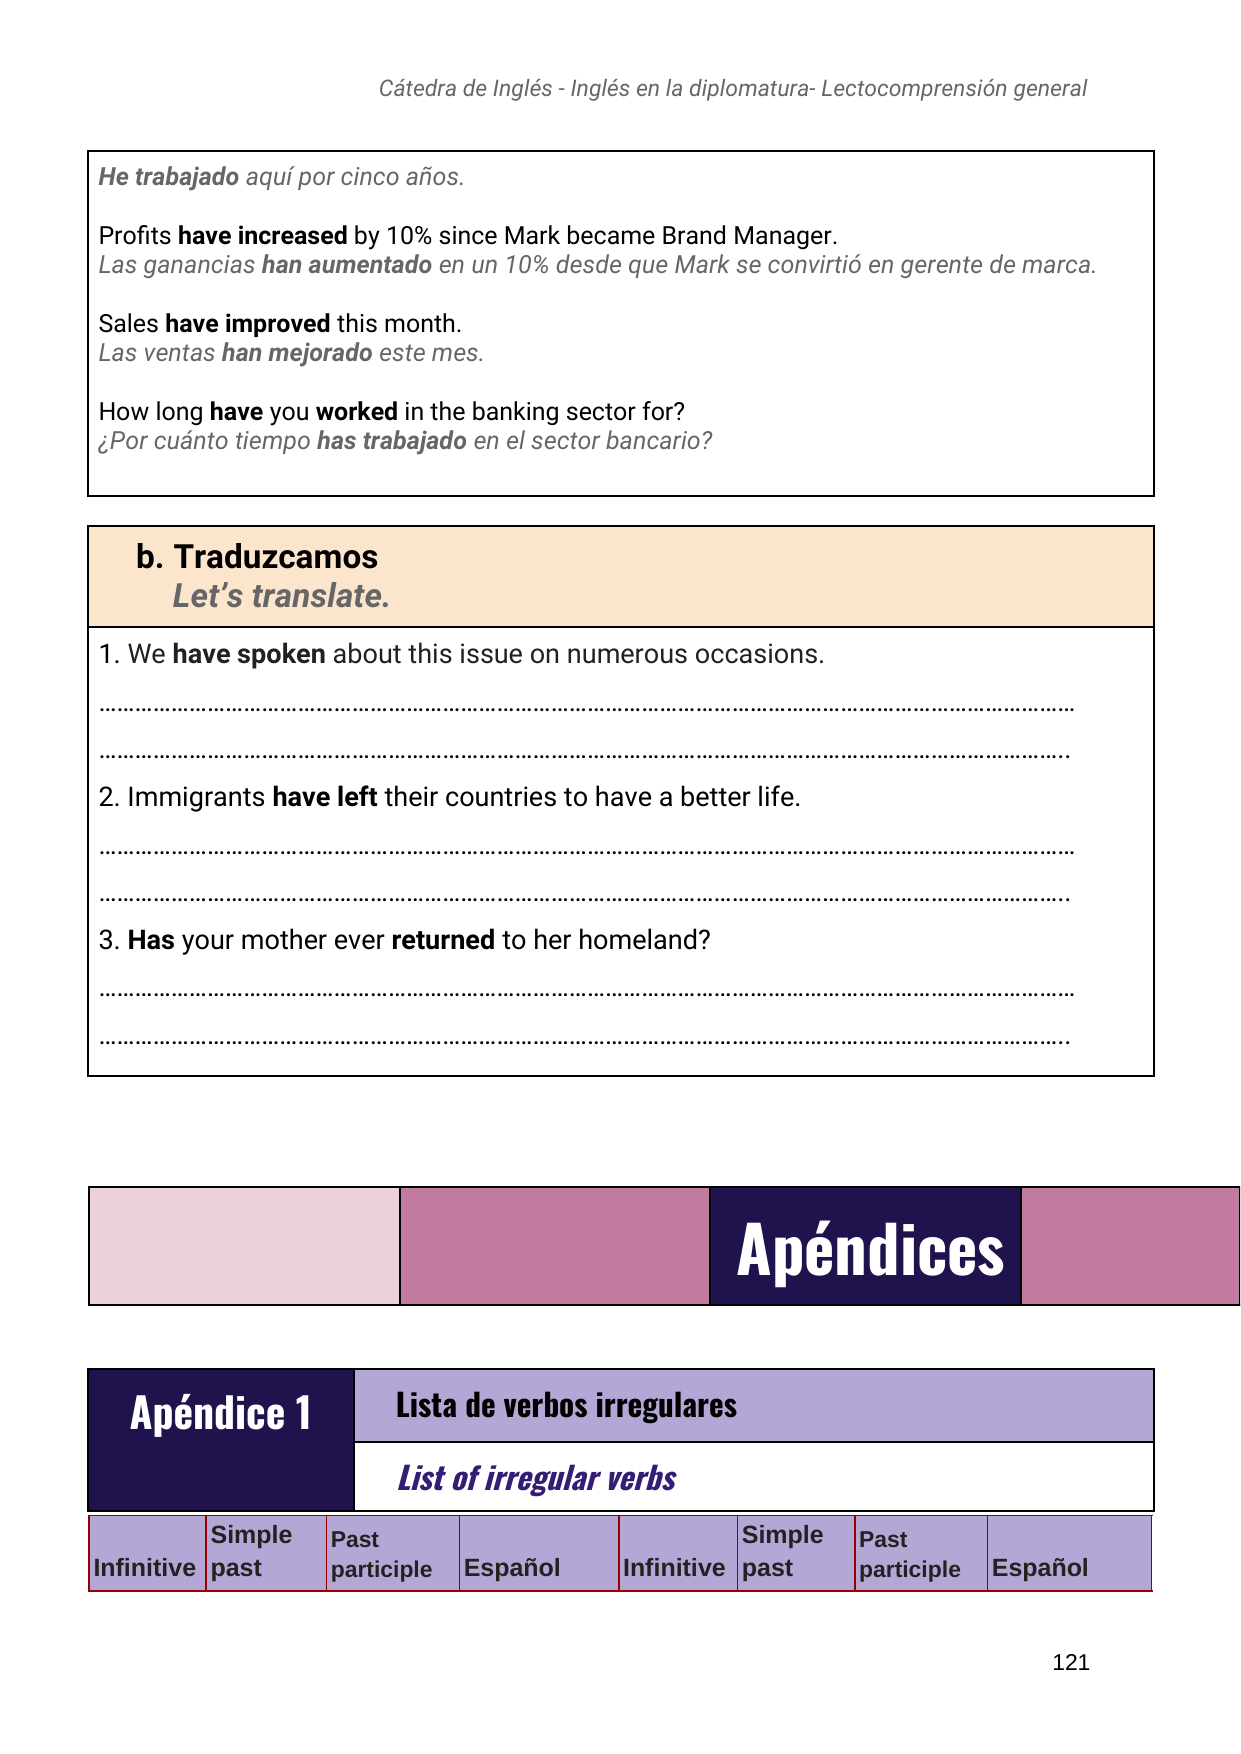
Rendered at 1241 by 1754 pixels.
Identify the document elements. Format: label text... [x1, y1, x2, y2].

table_header Lista de verbos irregulares [355, 1370, 1153, 1441]
table_header Past participle [327, 1516, 459, 1590]
table_header [401, 1188, 709, 1304]
table_header Simple past [738, 1516, 854, 1590]
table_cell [89, 152, 1153, 495]
table_header [1022, 1188, 1239, 1304]
table_header Español [988, 1516, 1151, 1590]
table_cell List of irregular verbs [355, 1443, 1153, 1510]
table_cell 1. We have spoken about this issue on numerous occasions. ……………………………………………………………………………………………………………………………………………… …………………………………………………………………………………………………………………………………………….. 2. Immigrants have left their countries to have a better life. ……………………………………………………………………………………………………………………………………………… …………………………………………………………………………………………………………………………………………….. 3. Has your mother ever returned to her homeland? ……………………………………………………………………………………………………………………………………………… …………………………………………………………………………………………………………………………………………….. [89, 628, 1153, 1075]
table_header Infinitive [90, 1516, 205, 1590]
table_header Past participle [856, 1516, 987, 1590]
table_header Infinitive [620, 1516, 737, 1590]
table_header Simple past [207, 1516, 326, 1590]
table_header Apéndice 1 [89, 1370, 353, 1510]
table_header Traduzcamos Let’s translate. [89, 527, 1153, 626]
table_header Apéndices [711, 1188, 1020, 1304]
table_header Español [460, 1516, 618, 1590]
table_header [90, 1188, 399, 1304]
